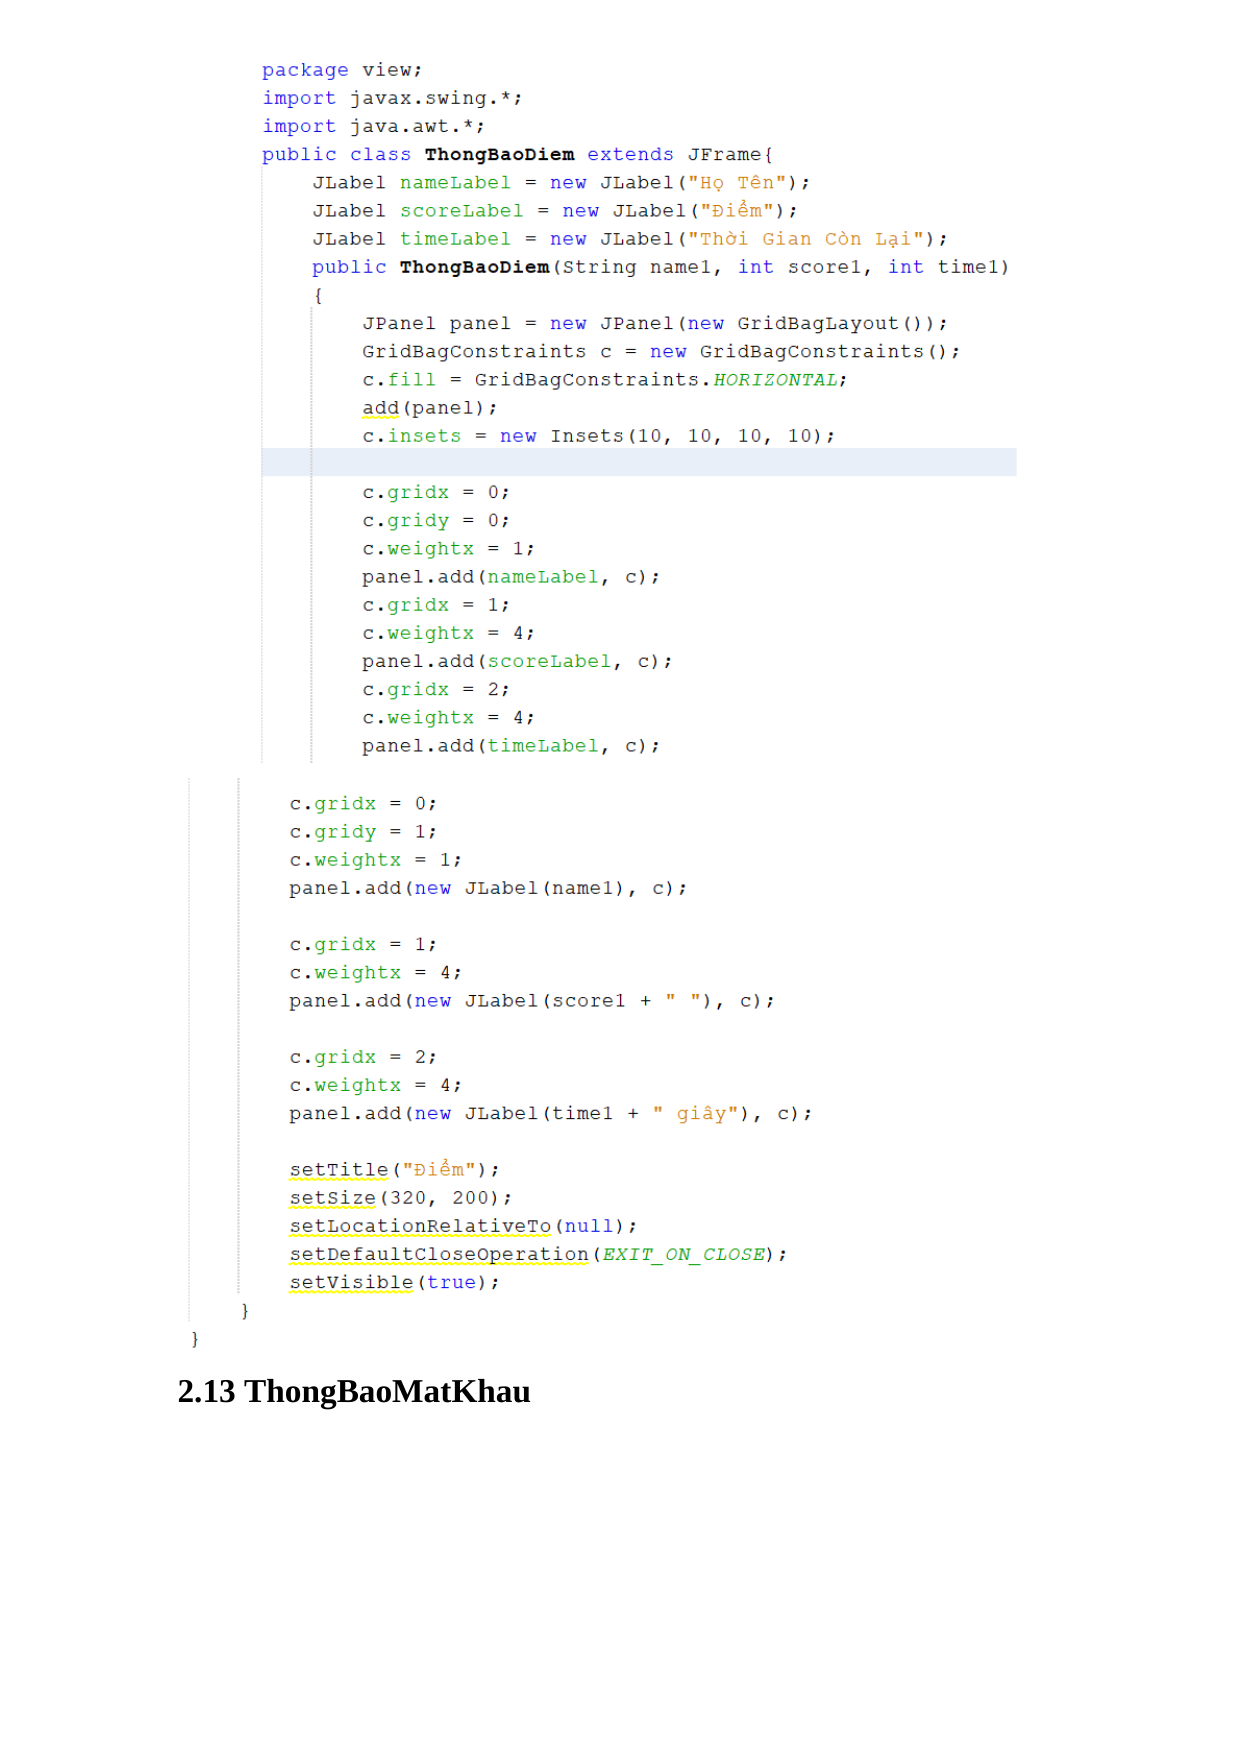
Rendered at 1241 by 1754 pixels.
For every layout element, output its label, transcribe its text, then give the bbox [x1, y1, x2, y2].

picture [177, 777, 891, 1357]
picture [252, 59, 1017, 764]
text 2.13 ThongBaoMatKhau [177, 1371, 1110, 1409]
